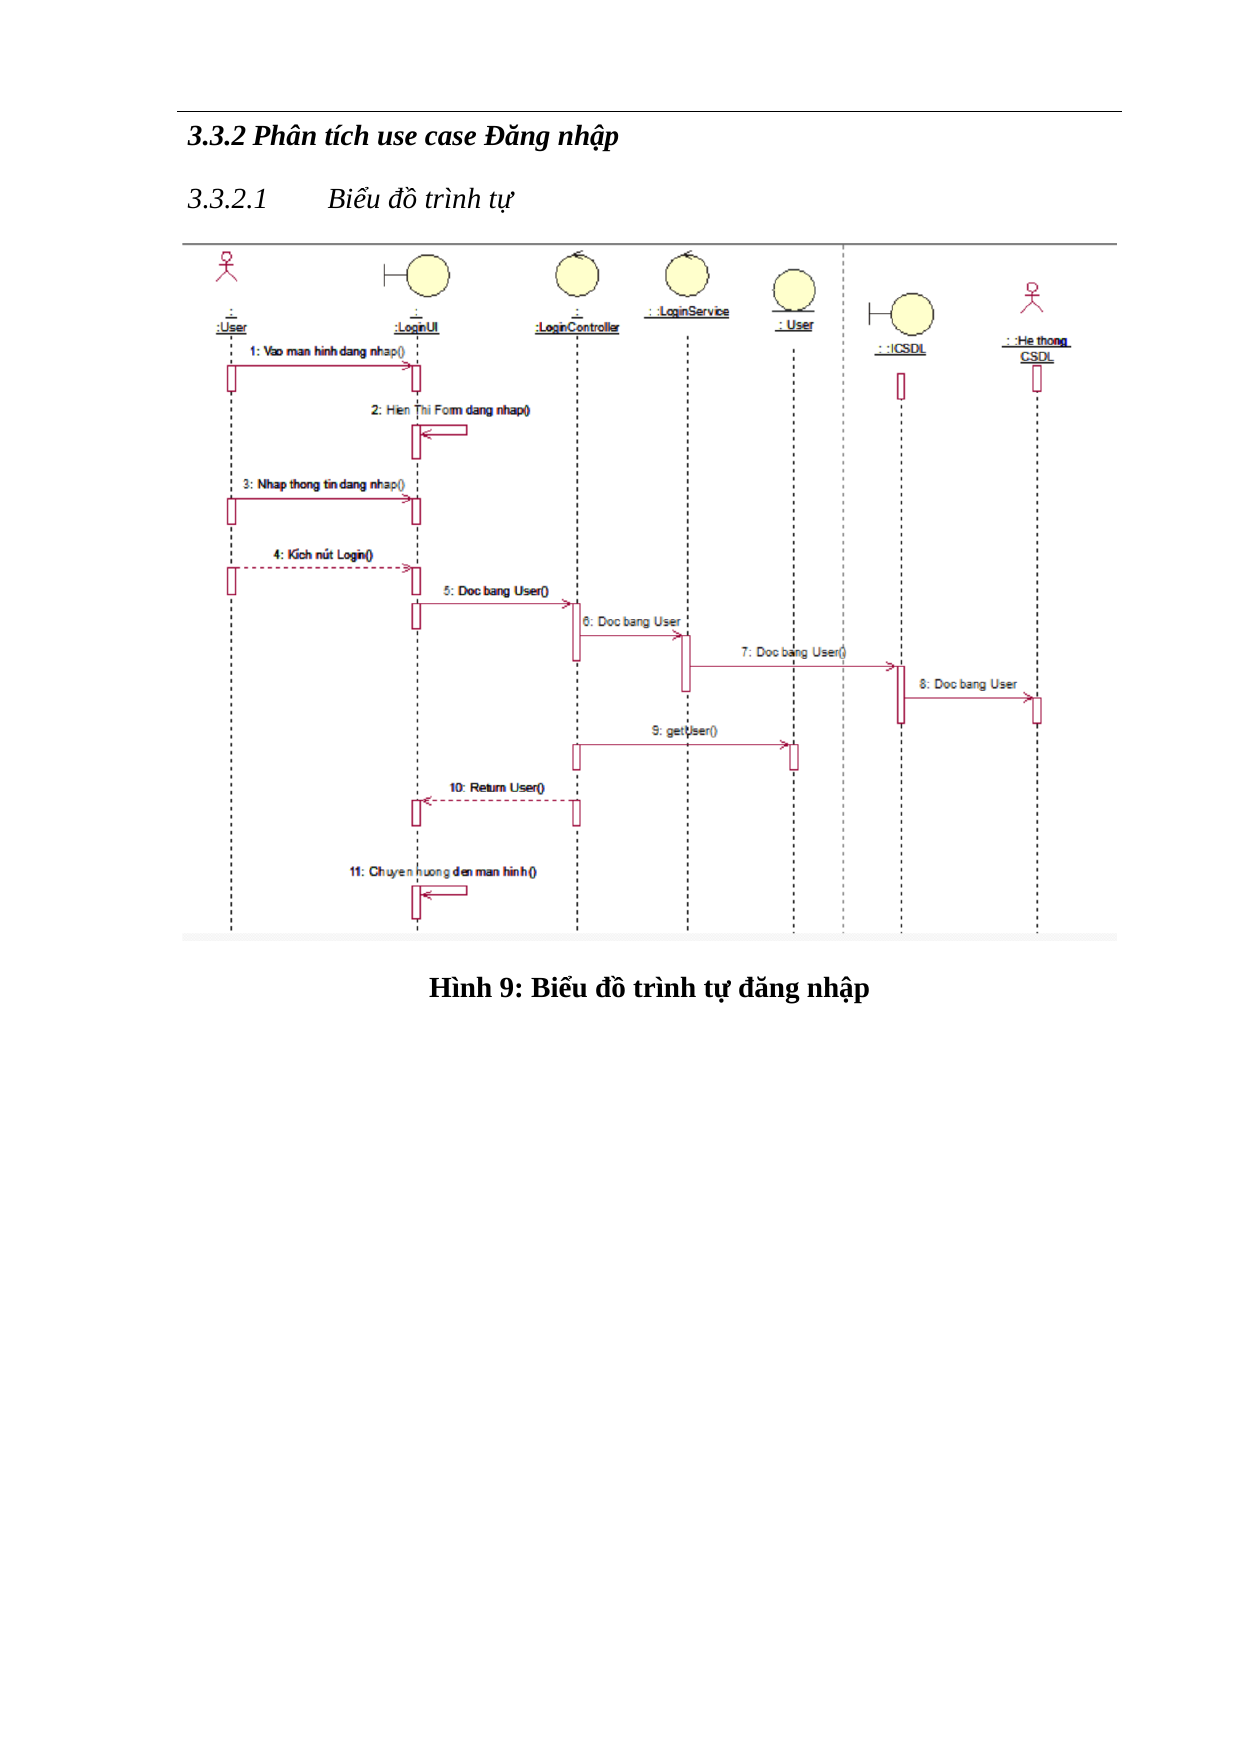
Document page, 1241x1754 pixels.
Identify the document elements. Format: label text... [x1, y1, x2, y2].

picture [182, 243, 1117, 941]
subtitle Phân tích use case Đăng nhập [188, 118, 1122, 152]
text Hình 9: Biểu đồ trình tự đăng nhập [177, 970, 1122, 1003]
subtitle Biểu đồ trình tự [188, 181, 1122, 214]
